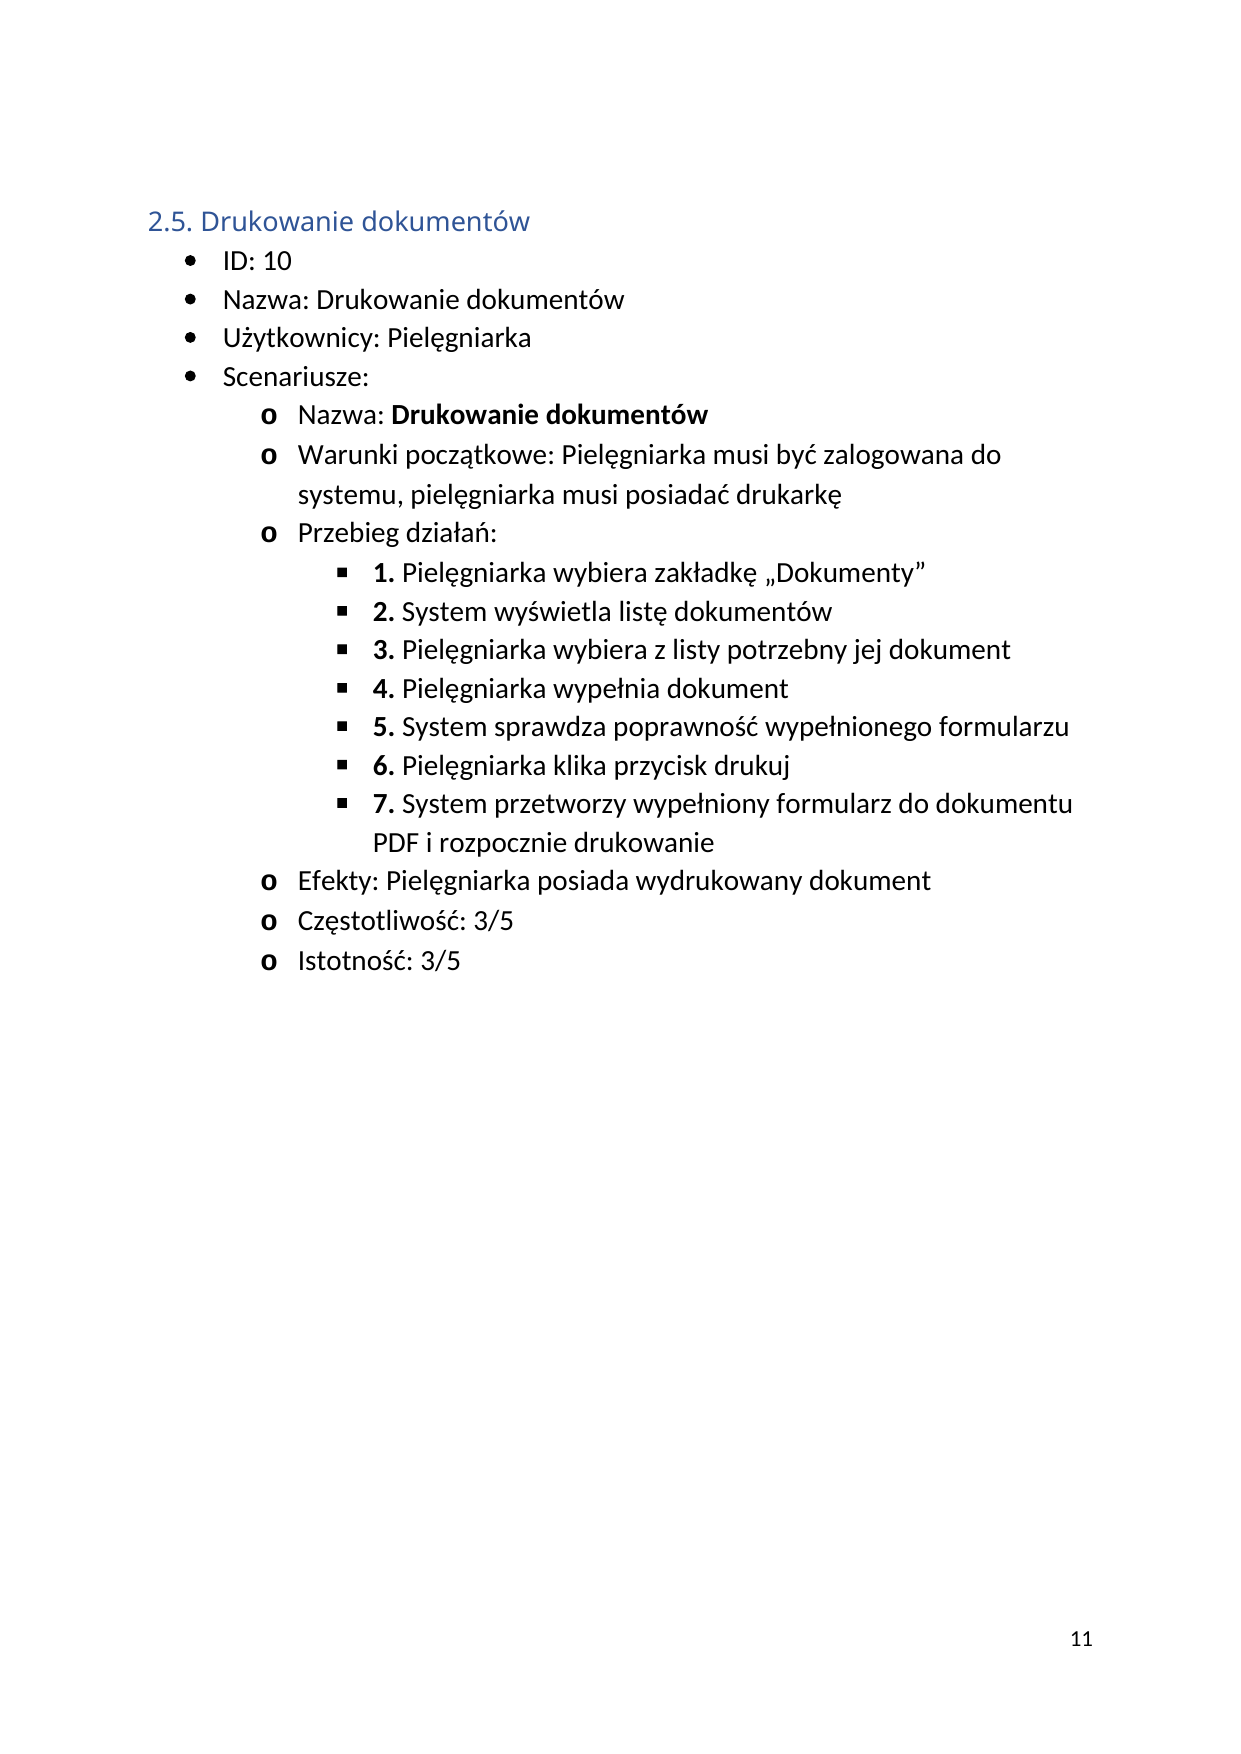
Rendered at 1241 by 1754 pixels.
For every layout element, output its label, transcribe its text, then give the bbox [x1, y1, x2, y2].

list Warunki początkowe: Pielęgniarka musi być zalogowana do systemu, pielęgniarka musi posiadać drukarkę [260, 436, 1093, 512]
list 7. System przetworzy wypełniony formularz do dokumentu PDF i rozpocznie drukowanie [335, 785, 1093, 859]
list Nazwa: Drukowanie dokumentów [185, 281, 1093, 317]
list Częstotliwość: 3/5 [260, 902, 1093, 939]
subtitle 2.5. Drukowanie dokumentów [148, 203, 1093, 239]
list 5. System sprawdza poprawność wypełnionego formularzu [335, 708, 1093, 744]
list Nazwa: Drukowanie dokumentów [260, 396, 1093, 433]
list Użytkownicy: Pielęgniarka [185, 319, 1093, 355]
list 1. Pielęgniarka wybiera zakładkę „Dokumenty” [335, 554, 1093, 590]
list Efekty: Pielęgniarka posiada wydrukowany dokument [260, 862, 1093, 899]
list Istotność: 3/5 [260, 942, 1093, 979]
list 6. Pielęgniarka klika przycisk drukuj [335, 747, 1093, 782]
list Przebieg działań: [260, 514, 1093, 552]
list 3. Pielęgniarka wybiera z listy potrzebny jej dokument [335, 631, 1093, 667]
list 4. Pielęgniarka wypełnia dokument [335, 670, 1093, 706]
list 2. System wyświetla listę dokumentów [335, 593, 1093, 629]
list ID: 10 [185, 242, 1093, 278]
list Scenariusze: [185, 358, 1093, 393]
